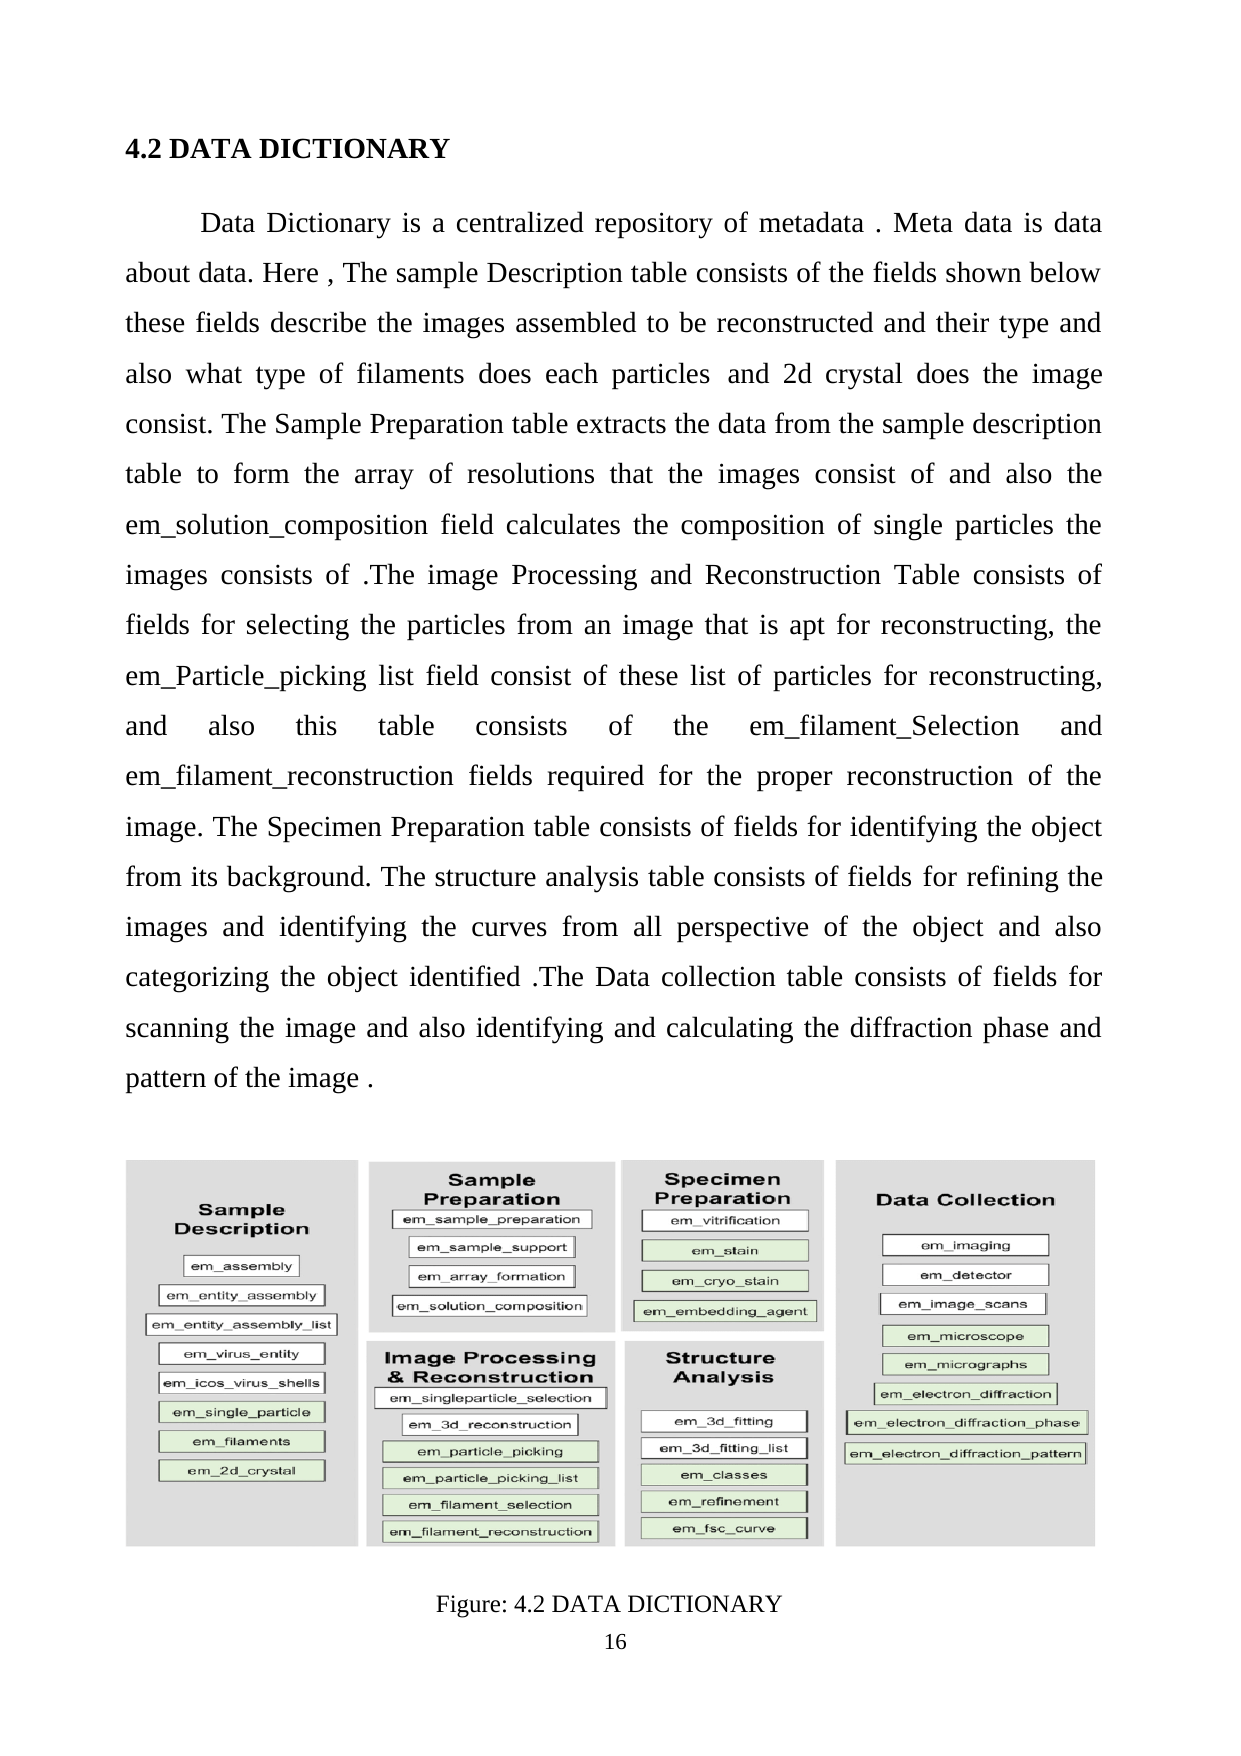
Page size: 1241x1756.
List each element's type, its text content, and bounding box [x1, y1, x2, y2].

subtitle DATA DICTIONARY [125, 131, 1240, 165]
text Figure: 4.2 DATA DICTIONARY [436, 1589, 1240, 1618]
text Data Dictionary is a centralized repository of metadata . Meta data is data about data. Here , The sample Description table consists of the fields shown below these fields describe the images assembled to be reconstructed and their type and also what type of filaments does each particles and 2d crystal does the image consist. The Sample Preparation table extracts the data from the sample description table to form the array of resolutions that the images consist of and also the em_solution_composition field calculates the composition of single particles the images consists of .The image Processing and Reconstruction Table consists of fields for selecting the particles from an image that is apt for reconstructing, the em_Particle_picking list field consist of these list of particles for reconstructing, and also this table consists of the em_filament_Selection and em_filament_reconstruction fields required for the proper reconstruction of the image. The Specimen Preparation table consists of fields for identifying the object from its background. The structure analysis table consists of fields for refining the images and identifying the curves from all perspective of the object and also categorizing the object identified .The Data collection table consists of fields for scanning the image and also identifying and calculating the diffraction phase and pattern of the image . [125, 205, 1103, 1094]
picture [125, 1160, 1096, 1547]
